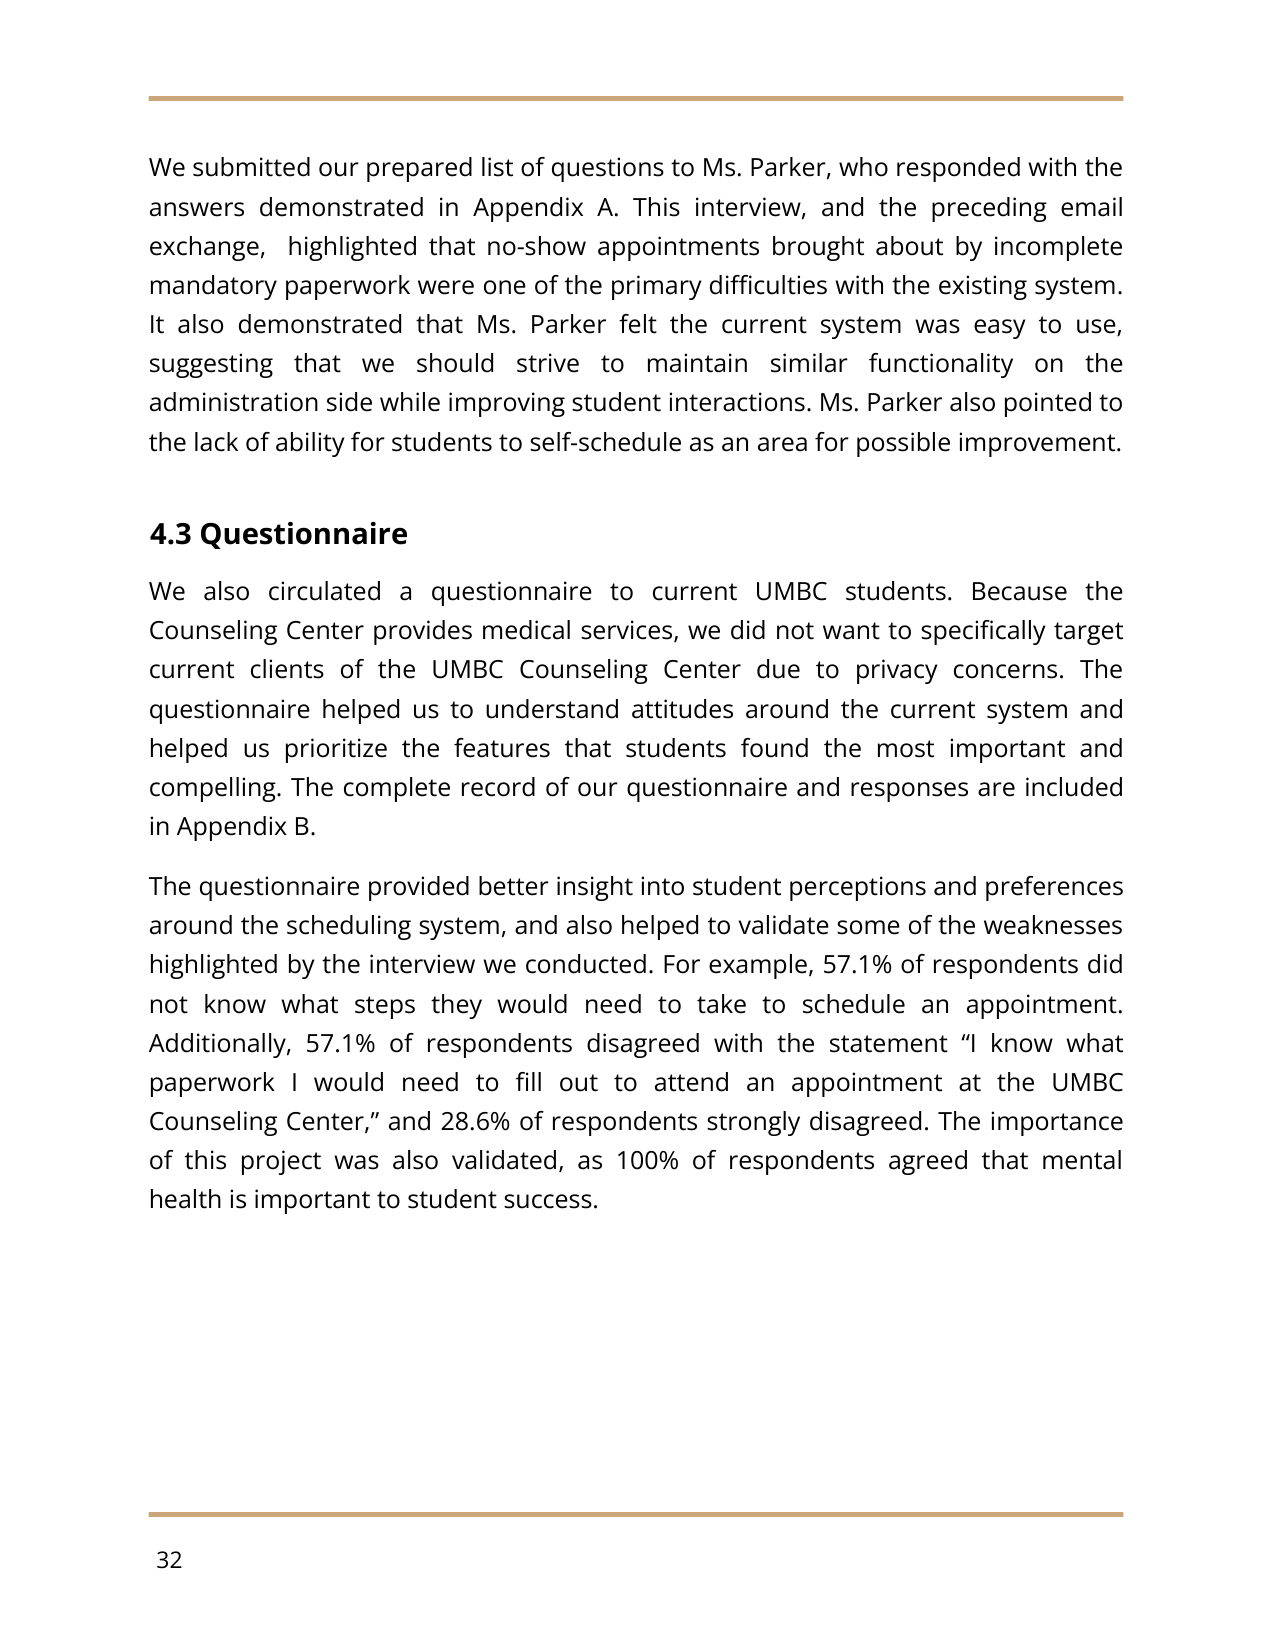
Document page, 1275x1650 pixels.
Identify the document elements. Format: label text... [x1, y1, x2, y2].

picture [148, 96, 1124, 101]
subtitle 4.3 Questionnaire [150, 513, 939, 553]
text The questionnaire provided better insight into student perceptions and preferences around the scheduling system, and also helped to validate some of the weaknesses highlighted by the interview we conducted. For example, 57.1% of respondents did not know what steps they would need to take to schedule an appointment. Additionally, 57.1% of respondents disagreed with the statement “I know what paperwork I would need to fill out to attend an appointment at the UMBC Counseling Center,” and 28.6% of respondents strongly disagreed. The importance of this project was also validated, as 100% of respondents agreed that mental health is important to student success. [148, 869, 1125, 1216]
text We submitted our prepared list of questions to Ms. Parker, who responded with the answers demonstrated in Appendix A. This interview, and the preceding email exchange, highlighted that no-show appointments brought about by incomplete mandatory paperwork were one of the primary difficulties with the existing system. It also demonstrated that Ms. Parker felt the current system was easy to use, suggesting that we should strive to maintain similar functionality on the administration side while improving student interactions. Ms. Parker also pointed to the lack of ability for students to self-schedule as an area for possible improvement. [148, 150, 1125, 458]
picture [148, 1512, 1124, 1517]
text We also circulated a questionnaire to current UMBC students. Because the Counseling Center provides medical services, we did not want to specifically target current clients of the UMBC Counseling Center due to privacy concerns. The questionnaire helped us to understand attitudes around the current system and helped us prioritize the features that students found the most important and compelling. The complete record of our questionnaire and responses are included in Appendix B. [148, 574, 1125, 843]
